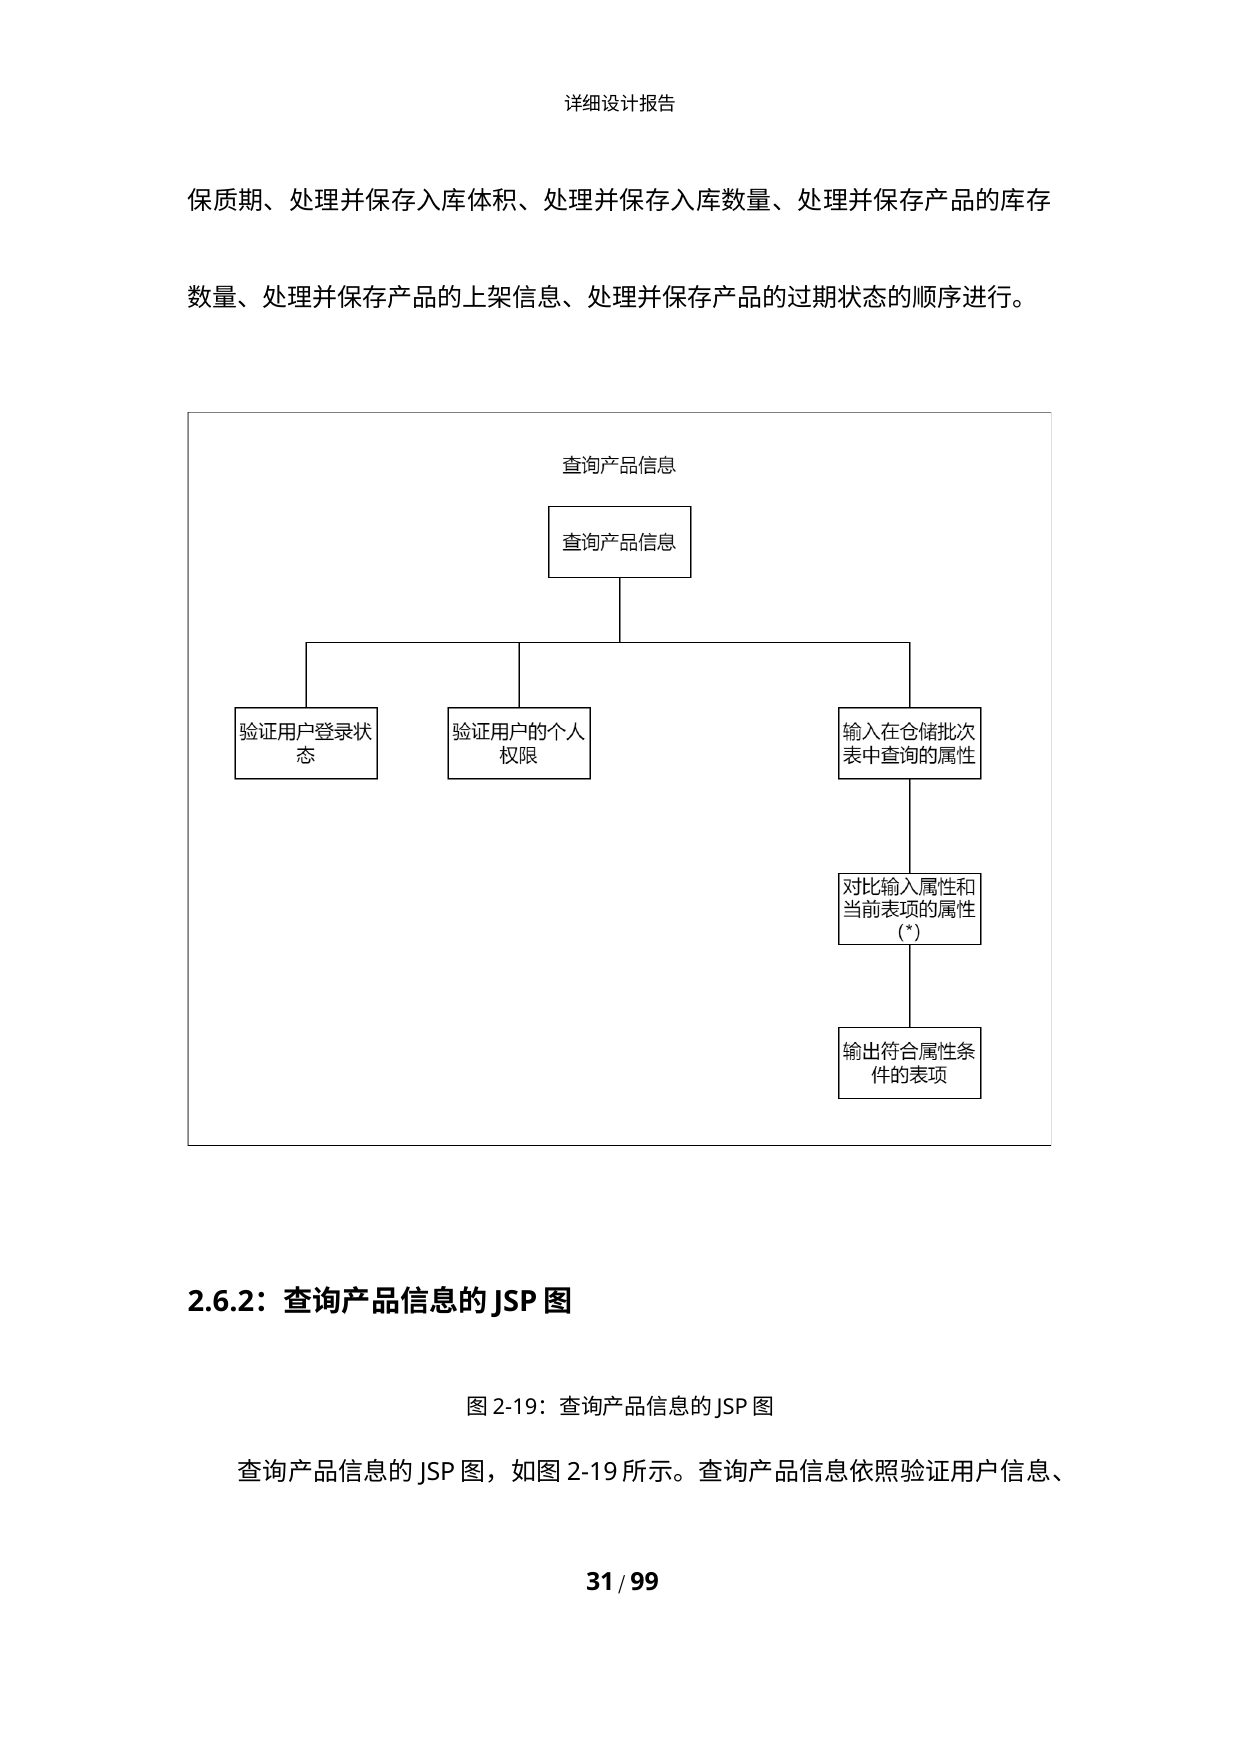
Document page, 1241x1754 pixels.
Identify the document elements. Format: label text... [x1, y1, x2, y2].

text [187, 1437, 1053, 1502]
text 图2-19：查询产品信息的JSP图 [187, 1389, 1053, 1421]
picture [187, 412, 1052, 1146]
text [187, 166, 1053, 328]
